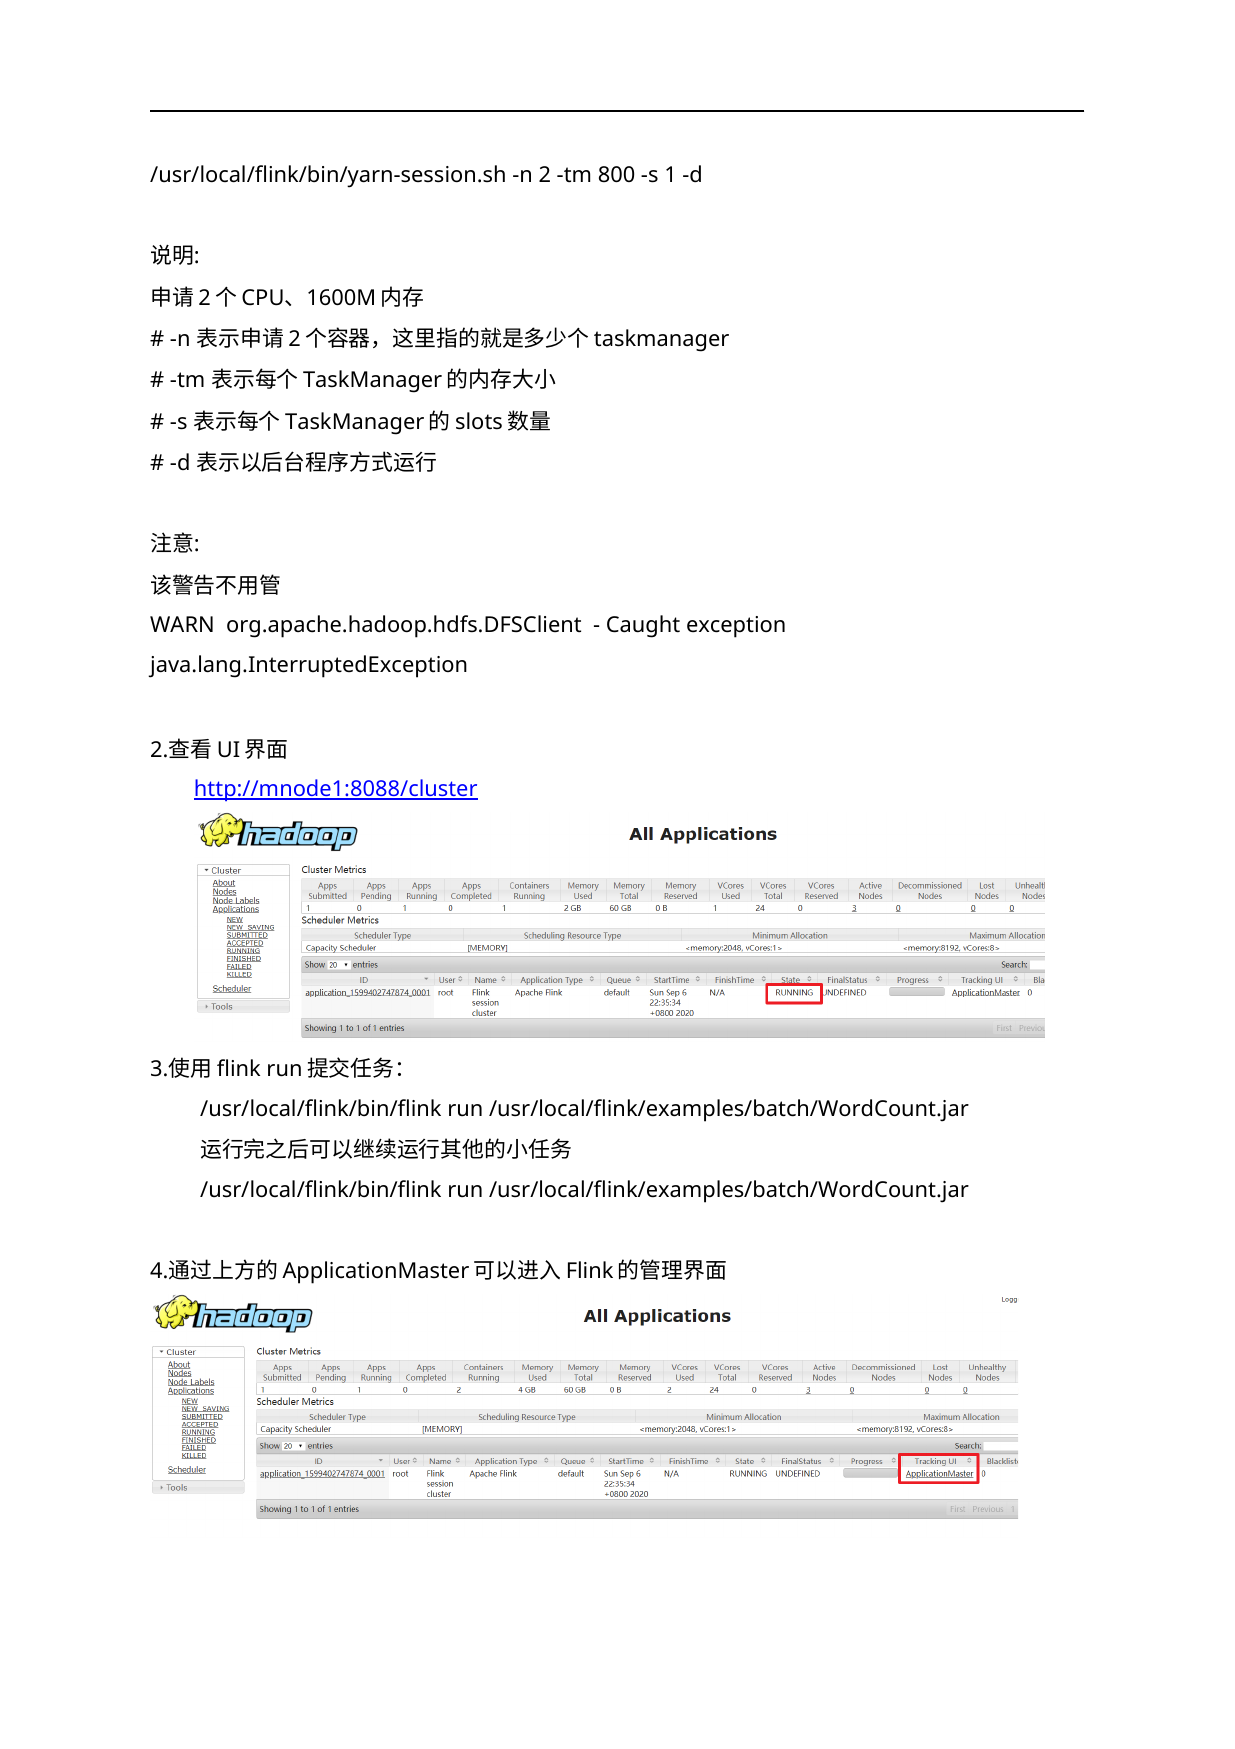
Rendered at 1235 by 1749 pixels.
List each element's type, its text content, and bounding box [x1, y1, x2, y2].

text java.lang.InterruptedException [150, 648, 1084, 678]
text 说明: [150, 238, 1084, 270]
text # -d 表示以后台程序方式运行 [150, 445, 1084, 477]
text # -tm 表示每个TaskManager的内存大小 [150, 362, 1084, 394]
text 3.使用flink run提交任务： [150, 1051, 1084, 1083]
picture [150, 1294, 1019, 1538]
picture [193, 812, 1045, 1042]
text 申请2个CPU、1600M内存 [150, 279, 1084, 311]
text WARN org.apache.hadoop.hdfs.DFSClient - Caught exception [150, 609, 1084, 639]
list /usr/local/flink/bin/flink run /usr/local/flink/examples/batch/WordCount.jar [150, 1093, 1084, 1123]
text 2.查看UI界面 [150, 732, 1084, 763]
text # -n 表示申请2个容器，这里指的就是多少个taskmanager [150, 321, 1084, 353]
list 运行完之后可以继续运行其他的小任务 [150, 1132, 1084, 1164]
text 该警告不用管 [150, 568, 1084, 599]
text /usr/local/flink/bin/yarn-session.sh -n 2 -tm 800 -s 1 -d [150, 159, 1084, 189]
text http://mnode1:8088/cluster [150, 773, 1084, 803]
text 4.通过上方的ApplicationMaster可以进入Flink的管理界面 [150, 1253, 1084, 1284]
text 注意: [150, 526, 1084, 558]
list /usr/local/flink/bin/flink run /usr/local/flink/examples/batch/WordCount.jar [150, 1174, 1084, 1203]
text # -s 表示每个TaskManager的slots数量 [150, 404, 1084, 436]
